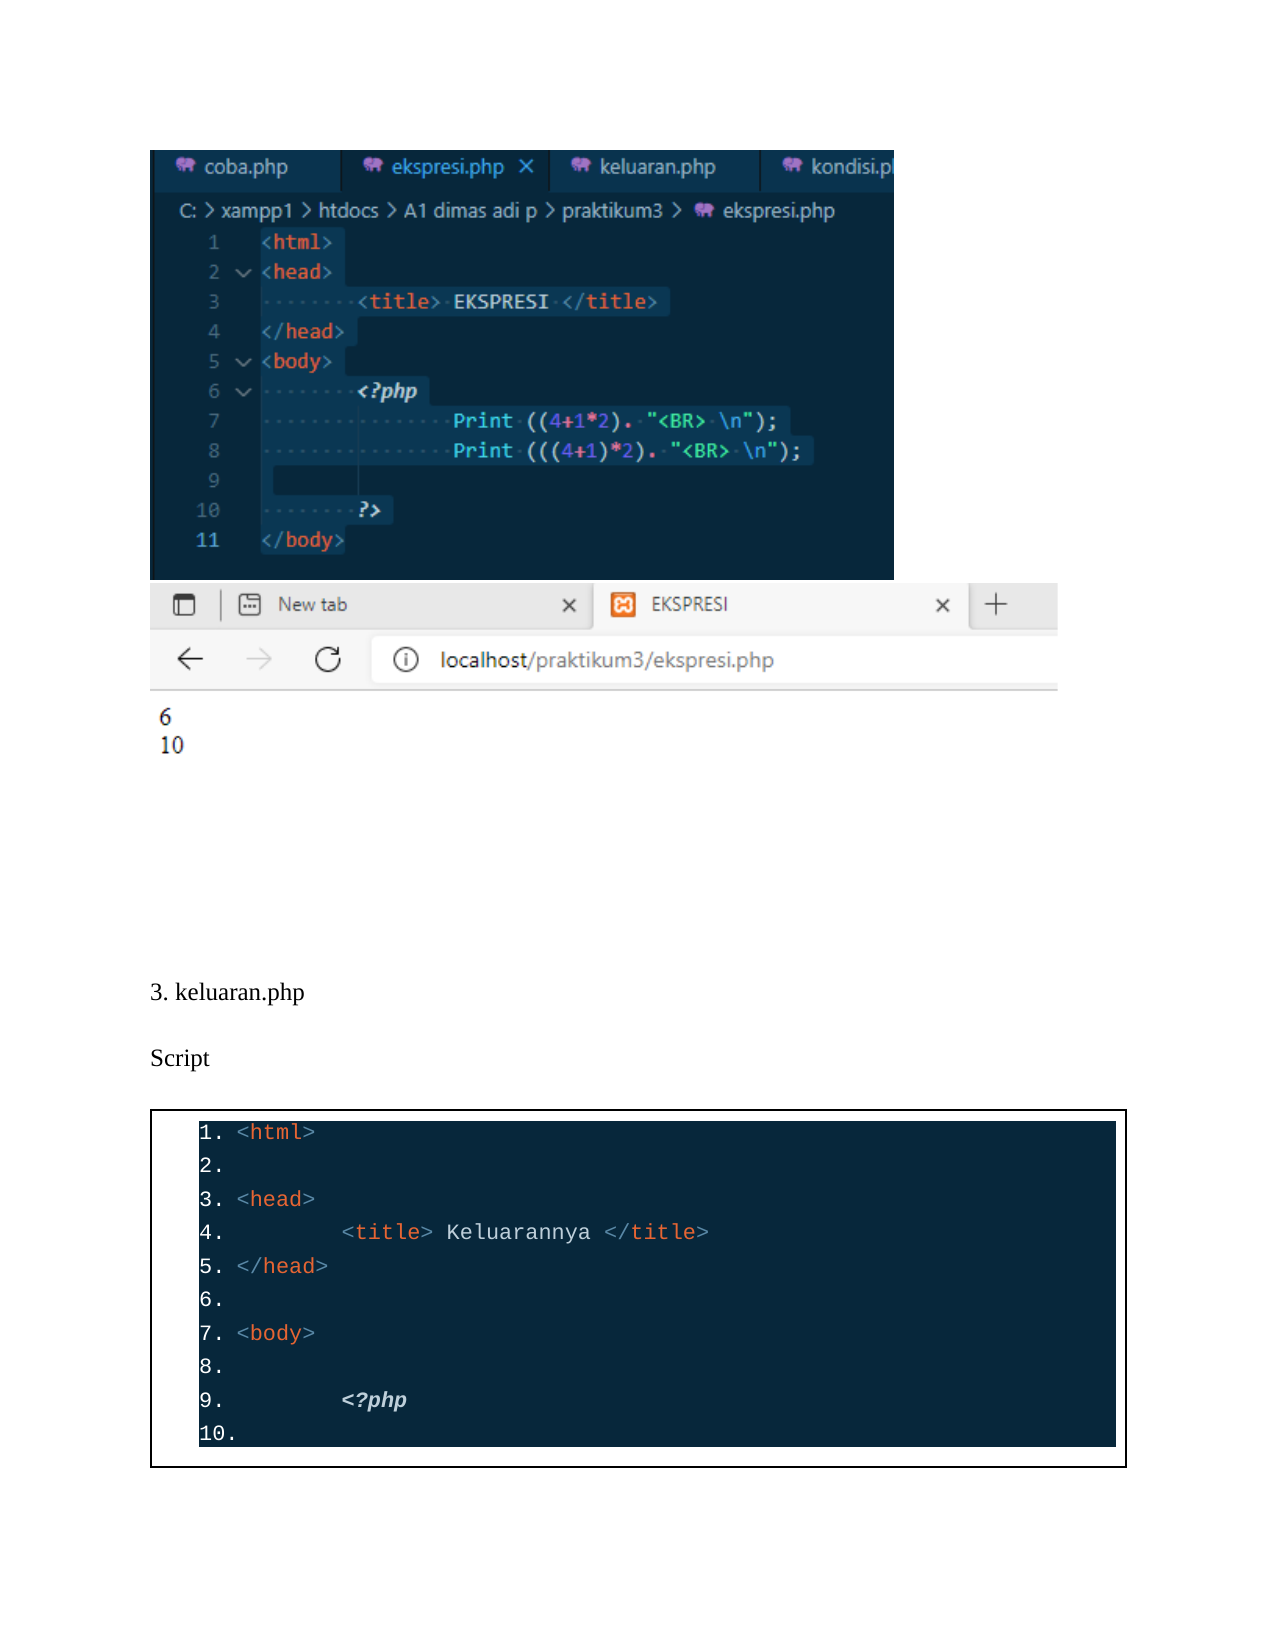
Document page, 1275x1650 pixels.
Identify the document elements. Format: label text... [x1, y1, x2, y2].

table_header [152, 1111, 1125, 1466]
picture [150, 583, 1058, 940]
picture [150, 150, 894, 580]
text Script [150, 1043, 1125, 1071]
text 3. keluaran.php [150, 977, 1125, 1005]
